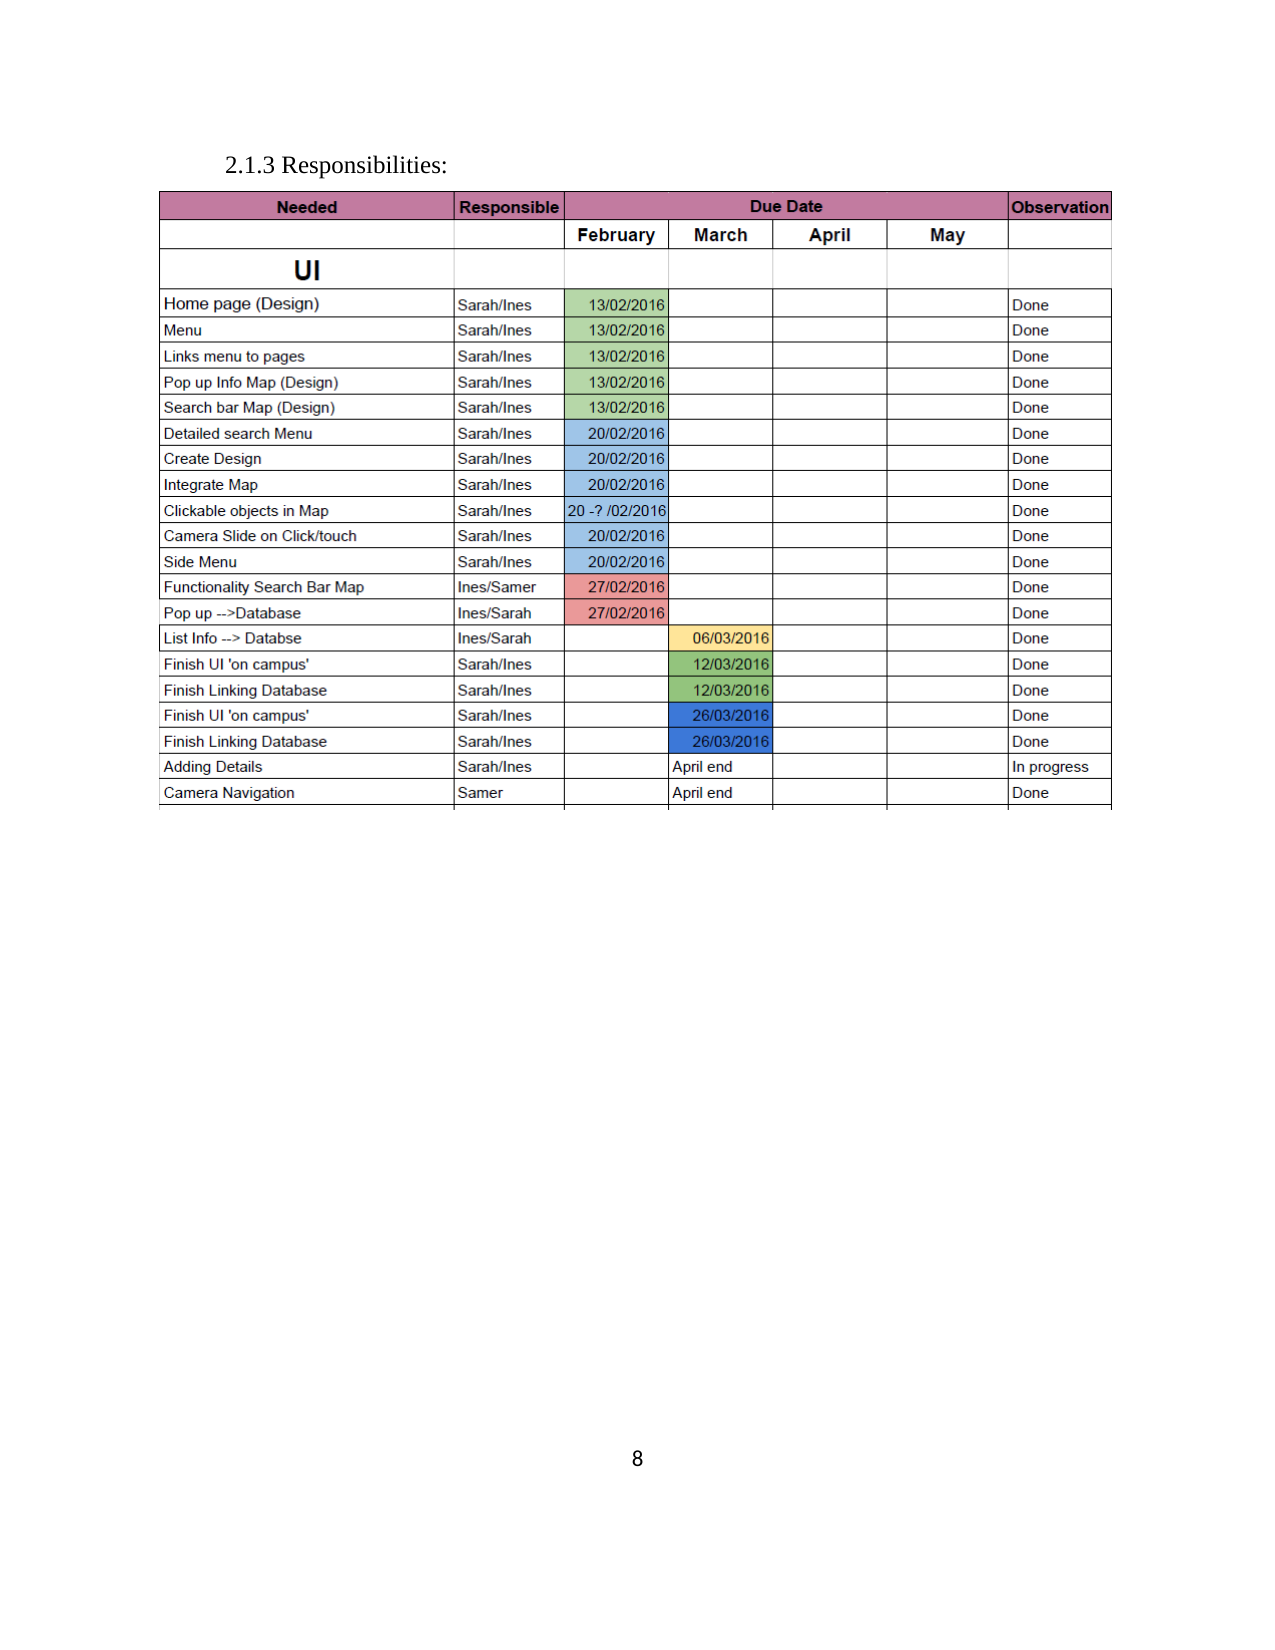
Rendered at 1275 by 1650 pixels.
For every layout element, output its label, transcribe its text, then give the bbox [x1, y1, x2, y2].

picture [150, 184, 1125, 810]
subtitle 2.1.3 Responsibilities: [150, 150, 1125, 184]
